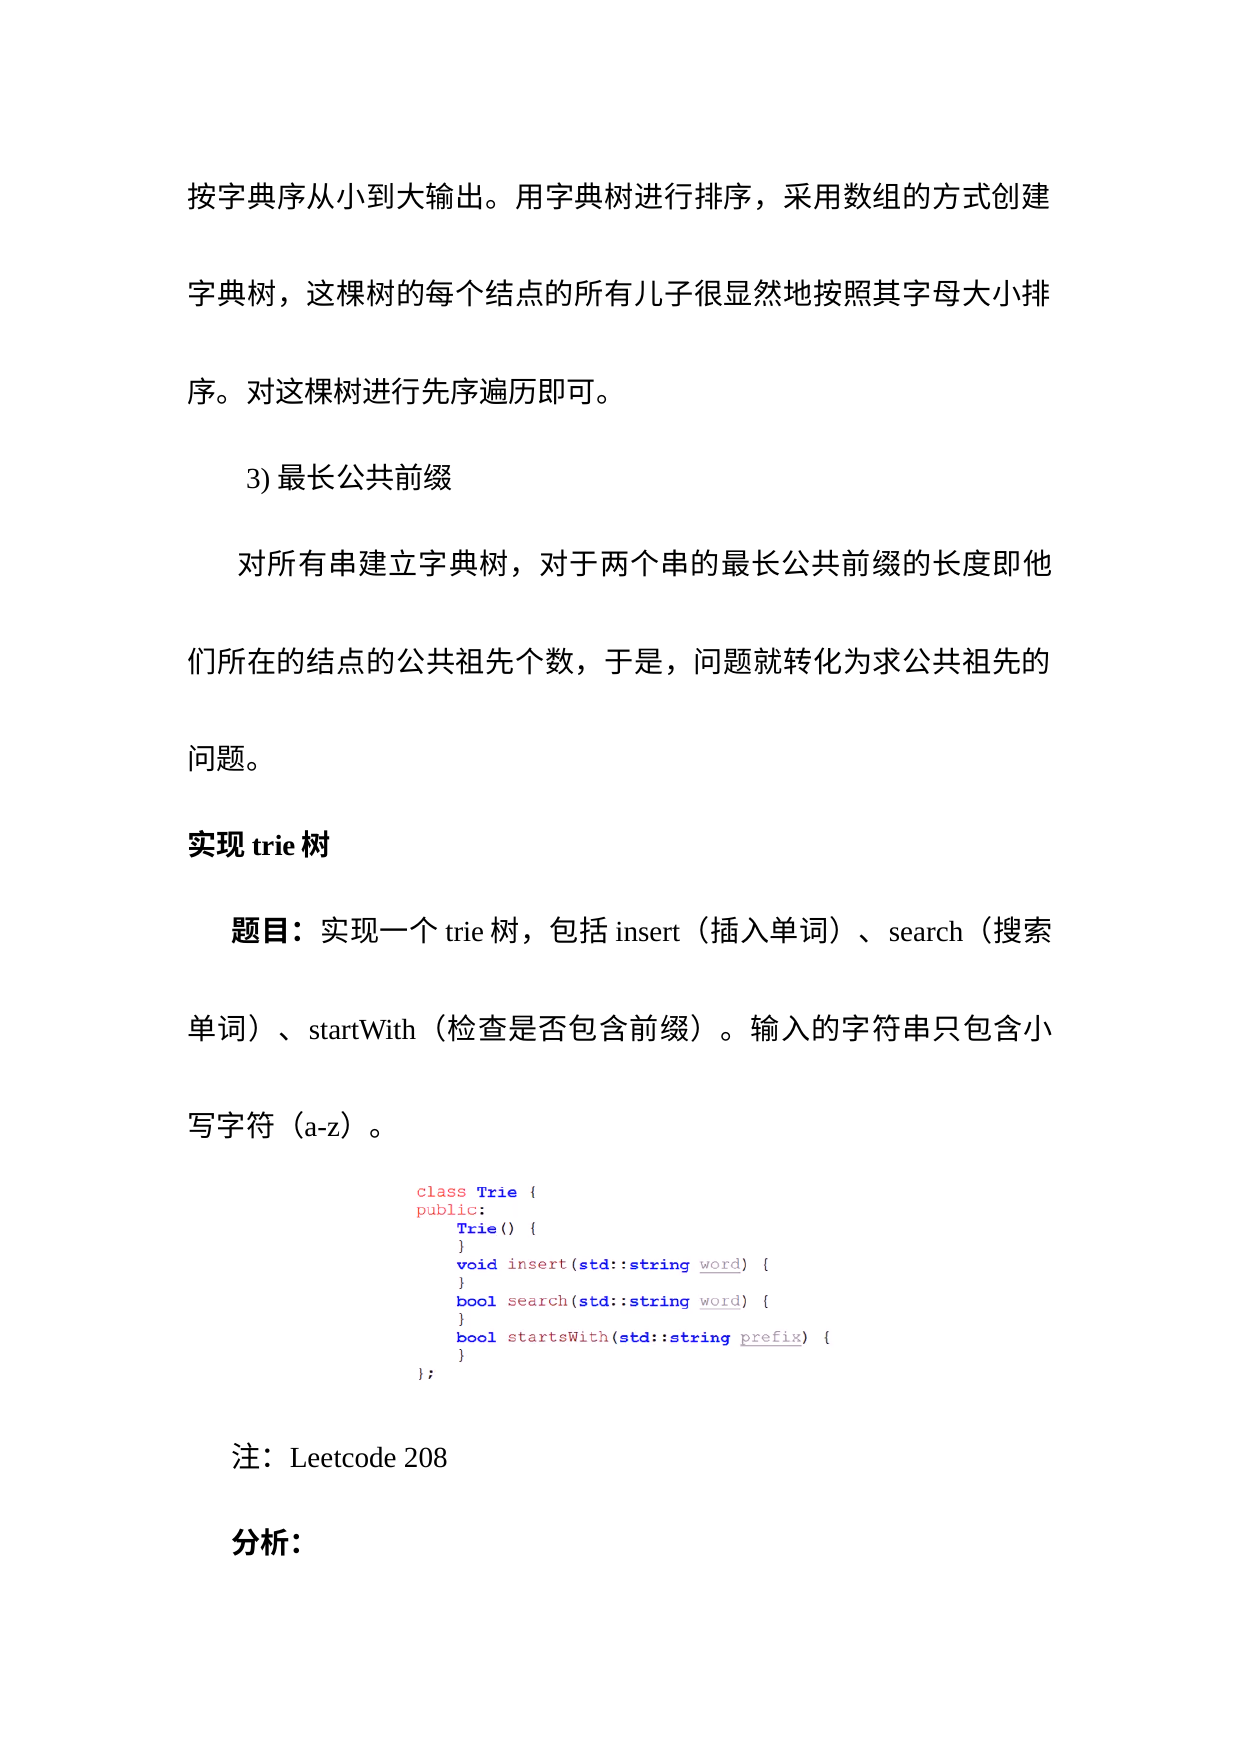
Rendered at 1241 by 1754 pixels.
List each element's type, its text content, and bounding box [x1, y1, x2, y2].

text 注：Leetcode 208 [187, 1422, 1053, 1487]
text 对所有串建立字典树，对于两个串的最长公共前缀的长度即他们所在的结点的公共祖先个数，于是，问题就转化为求公共祖先的问题。 [187, 529, 1053, 789]
picture [400, 1177, 840, 1399]
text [187, 162, 1053, 422]
text 3) 最长公共前缀 [187, 443, 1053, 508]
subtitle 实现trie树 [187, 810, 1053, 875]
text 分析： [187, 1508, 1053, 1573]
text 题目：实现一个trie树，包括insert（插入单词）、search（搜索单词）、startWith（检查是否包含前缀）。输入的字符串只包含小写字符（a-z）。 [187, 897, 1053, 1157]
